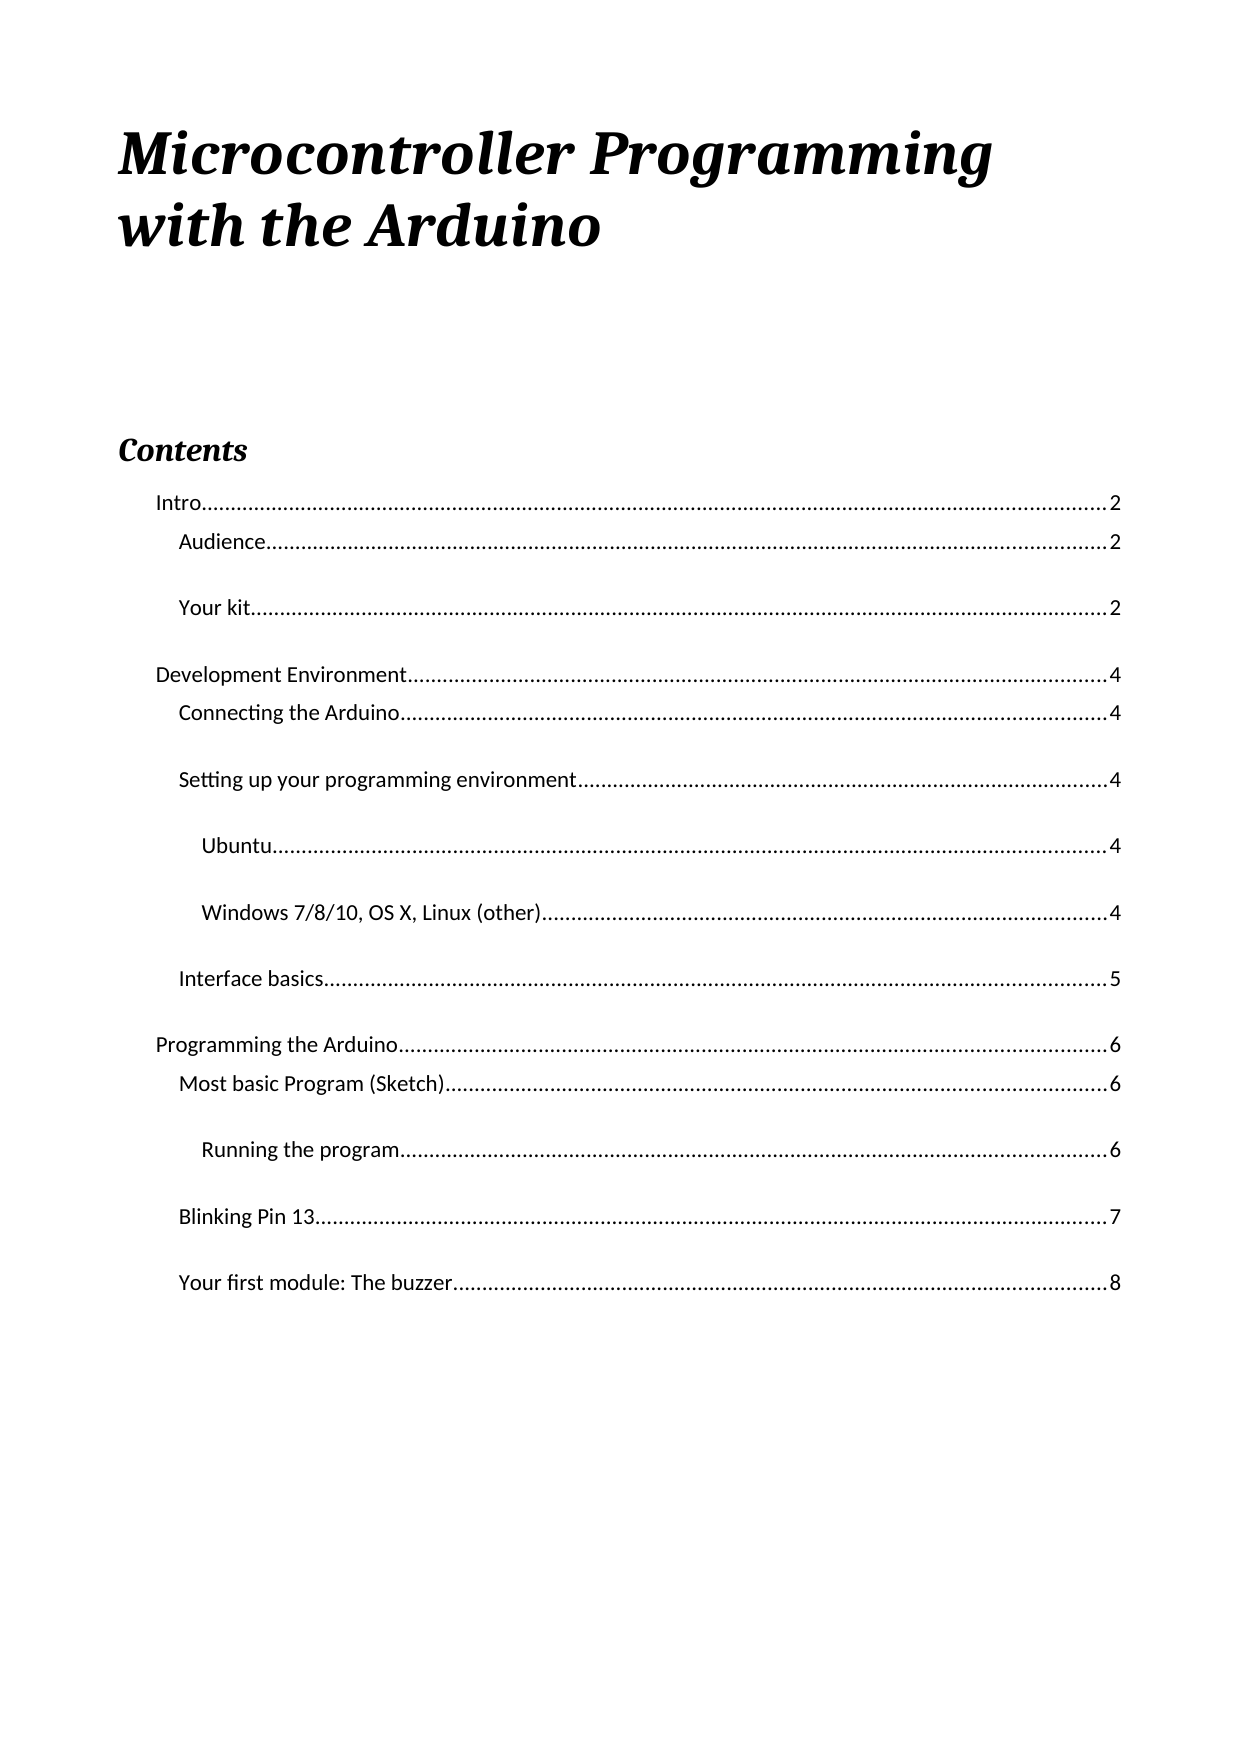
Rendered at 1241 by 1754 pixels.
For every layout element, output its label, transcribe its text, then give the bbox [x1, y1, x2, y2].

title Microcontroller Programming with the Arduino [118, 118, 1122, 262]
